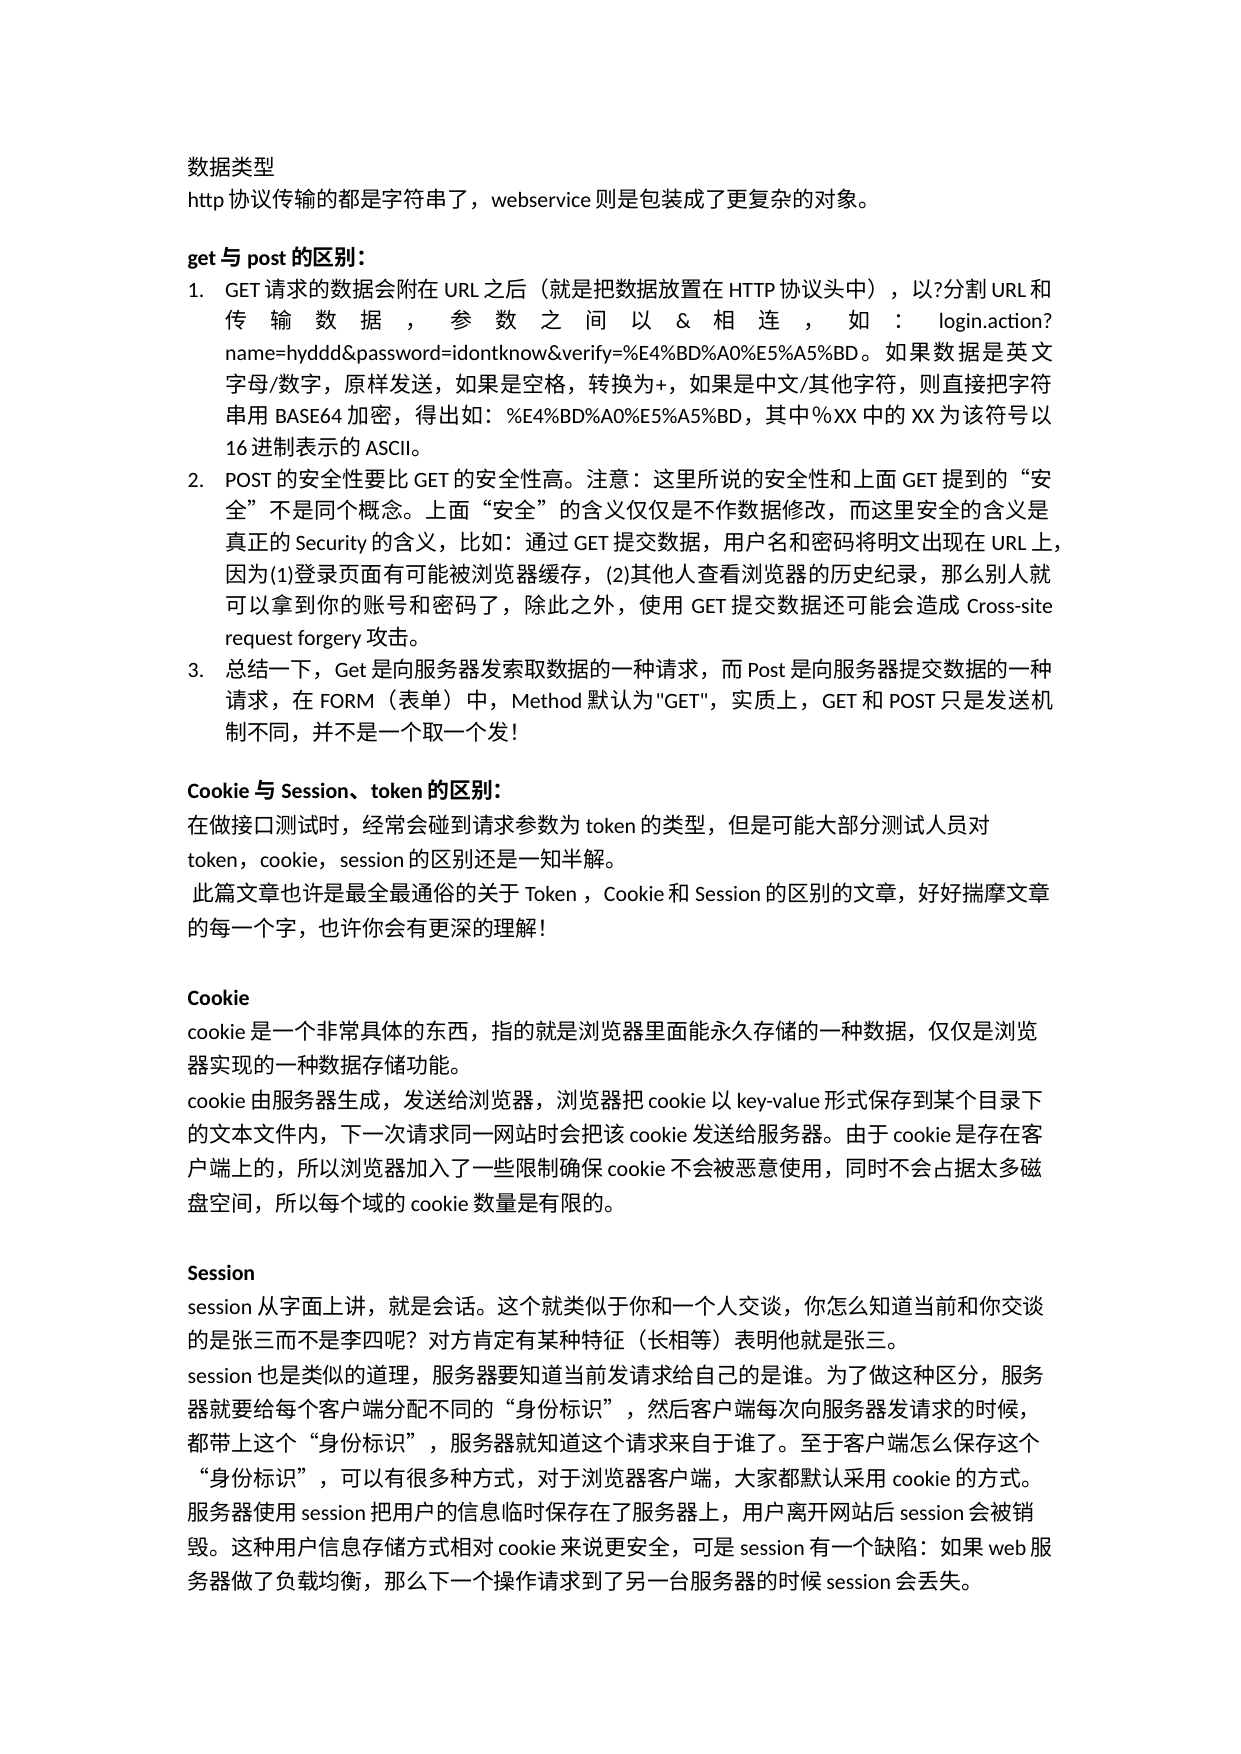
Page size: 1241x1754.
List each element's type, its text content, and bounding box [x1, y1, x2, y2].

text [187, 150, 1053, 182]
text 在做接口测试时，经常会碰到请求参数为token的类型，但是可能大部分测试人员对token，cookie，session的区别还是一知半解。 [187, 805, 1053, 874]
text cookie由服务器生成，发送给浏览器，浏览器把cookie以key-value形式保存到某个目录下的文本文件内，下一次请求同一网站时会把该cookie发送给服务器。由于cookie是存在客户端上的，所以浏览器加入了一些限制确保cookie不会被恶意使用，同时不会占据太多磁盘空间，所以每个域的cookie数量是有限的。 [187, 1080, 1053, 1217]
text Cookie 与 Session、token的区别： [187, 773, 1053, 805]
text http协议传输的都是字符串了，webservice则是包装成了更复杂的对象。 [187, 182, 1053, 213]
text session 也是类似的道理，服务器要知道当前发请求给自己的是谁。为了做这种区分，服务器就要给每个客户端分配不同的“身份标识”，然后客户端每次向服务器发请求的时候，都带上这个“身份标识”，服务器就知道这个请求来自于谁了。至于客户端怎么保存这个“身份标识”，可以有很多种方式，对于浏览器客户端，大家都默认采用 cookie 的方式。 [187, 1355, 1053, 1492]
text Cookie [187, 977, 1053, 1011]
text Session [187, 1252, 1053, 1286]
text get与post的区别： [187, 240, 1053, 272]
list POST的安全性要比GET的安全性高。注意：这里所说的安全性和上面GET提到的“安全”不是同个概念。上面“安全”的含义仅仅是不作数据修改，而这里安全的含义是真正的Security的含义，比如：通过GET提交数据，用户名和密码将明文出现在URL上，因为(1)登录页面有可能被浏览器缓存，(2)其他人查看浏览器的历史纪录，那么别人就可以拿到你的账号和密码了，除此之外，使用GET提交数据还可能会造成Cross-site request forgery攻击。 [187, 462, 1053, 652]
list GET请求的数据会附在URL之后（就是把数据放置在HTTP协议头中），以?分割URL和传输数据，参数之间以&相连，如：login.action?name=hyddd&password=idontknow&verify=%E4%BD%A0%E5%A5%BD。如果数据是英文字母/数字，原样发送，如果是空格，转换为+，如果是中文/其他字符，则直接把字符串用BASE64加密，得出如：%E4%BD%A0%E5%A5%BD，其中％XX中的XX为该符号以16进制表示的ASCII。 [187, 272, 1053, 462]
text 服务器使用session把用户的信息临时保存在了服务器上，用户离开网站后session会被销毁。这种用户信息存储方式相对cookie来说更安全，可是session有一个缺陷：如果web服务器做了负载均衡，那么下一个操作请求到了另一台服务器的时候session会丢失。 [187, 1492, 1053, 1596]
list 总结一下，Get是向服务器发索取数据的一种请求，而Post是向服务器提交数据的一种请求，在FORM（表单）中，Method默认为"GET"，实质上，GET和POST只是发送机制不同，并不是一个取一个发！ [187, 652, 1053, 747]
text 此篇文章也许是最全最通俗的关于Token ，Cookie和Session的区别的文章，好好揣摩文章的每一个字，也许你会有更深的理解！ [187, 874, 1053, 942]
text cookie 是一个非常具体的东西，指的就是浏览器里面能永久存储的一种数据，仅仅是浏览器实现的一种数据存储功能。 [187, 1011, 1053, 1080]
text session 从字面上讲，就是会话。这个就类似于你和一个人交谈，你怎么知道当前和你交谈的是张三而不是李四呢？对方肯定有某种特征（长相等）表明他就是张三。 [187, 1286, 1053, 1355]
